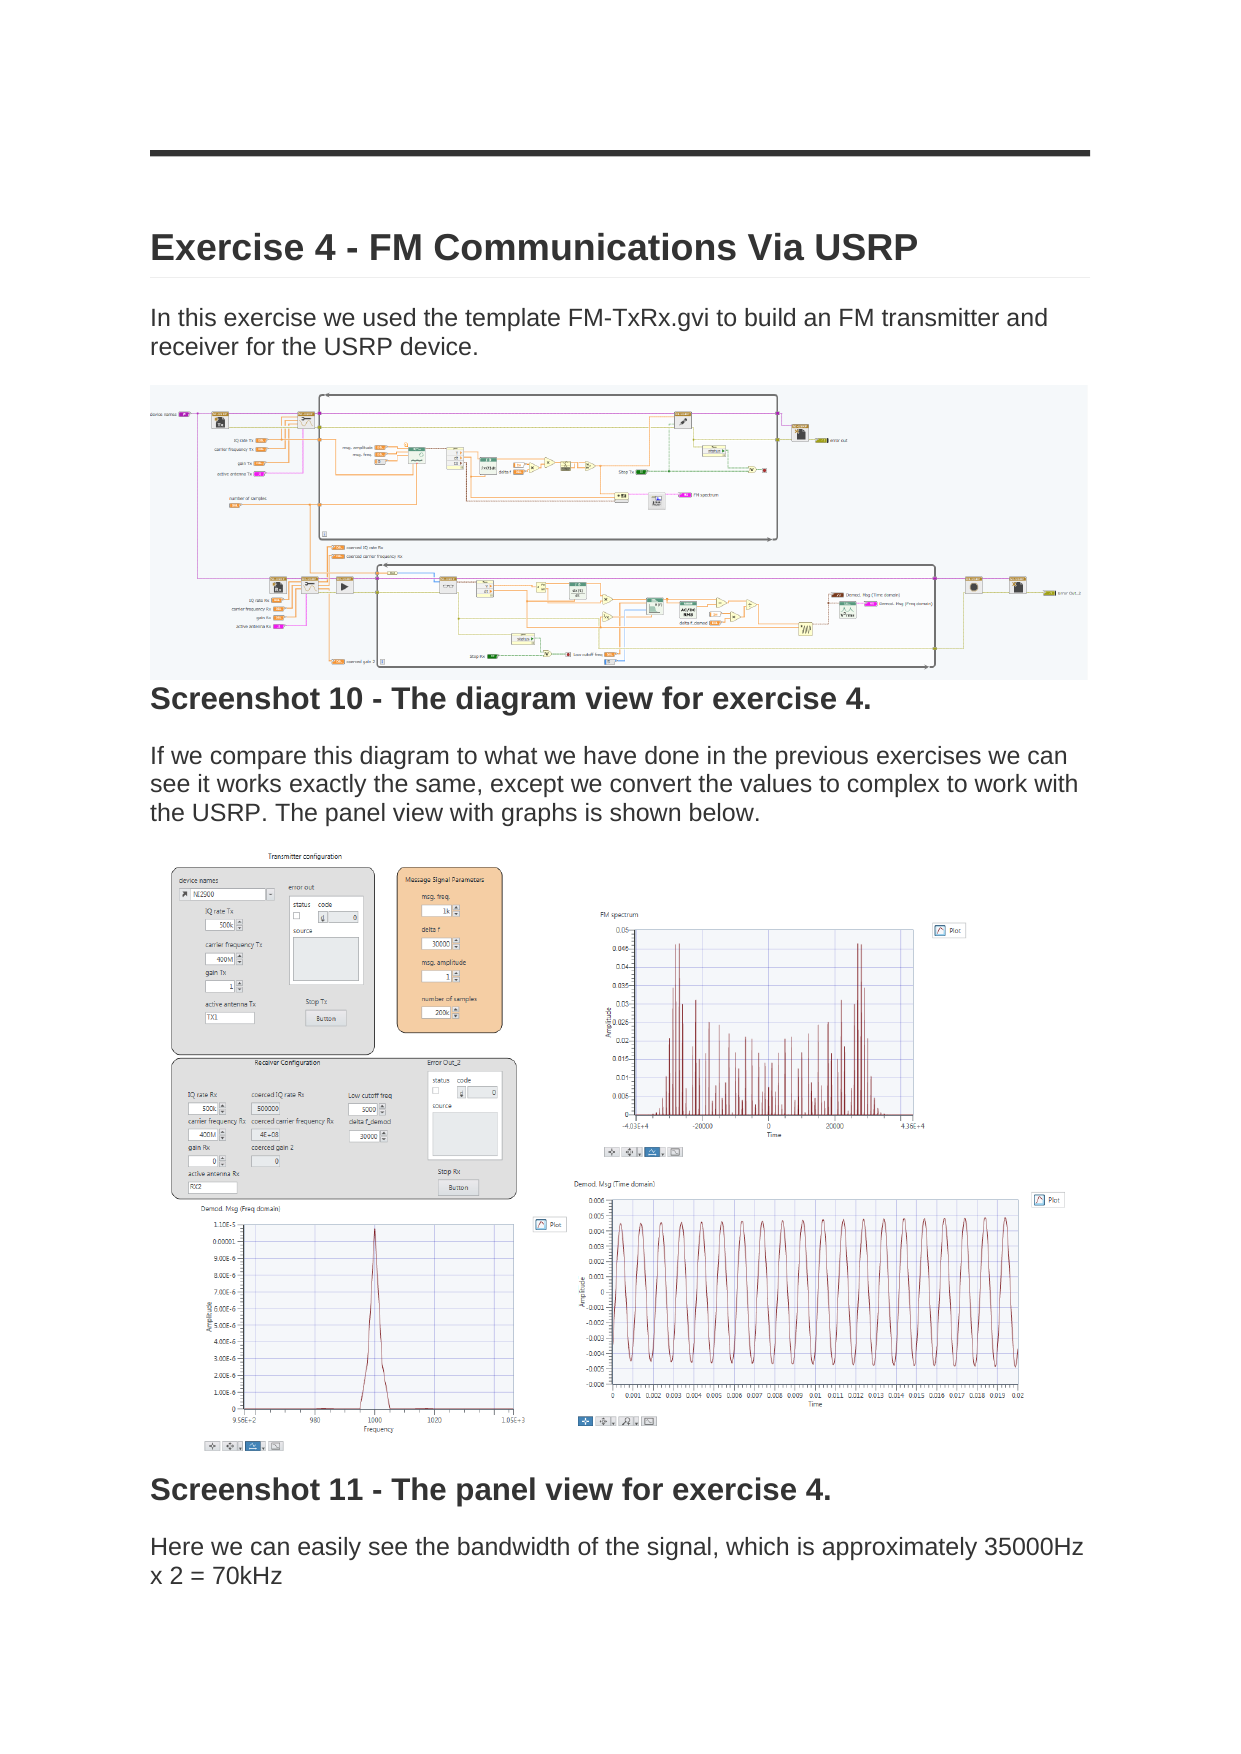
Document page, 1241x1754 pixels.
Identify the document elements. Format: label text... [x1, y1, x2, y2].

text In this exercise we used the template FM-TxRx.gvi to build an FM transmitter and receiver for the USRP device. [150, 303, 1090, 361]
text If we compare this diagram to what we have done in the previous exercises we can see it works exactly the same, except we convert the values to complex to work with the USRP. The panel view with graphs is shown below. [150, 741, 1090, 827]
picture [150, 852, 1067, 1472]
text Here we can easily see the bandwidth of the signal, which is approximately 35000Hz x 2 = 70kHz [150, 1532, 1090, 1589]
picture [150, 385, 1088, 680]
text Exercise 4 - FM Communications Via USRP [150, 225, 1090, 277]
